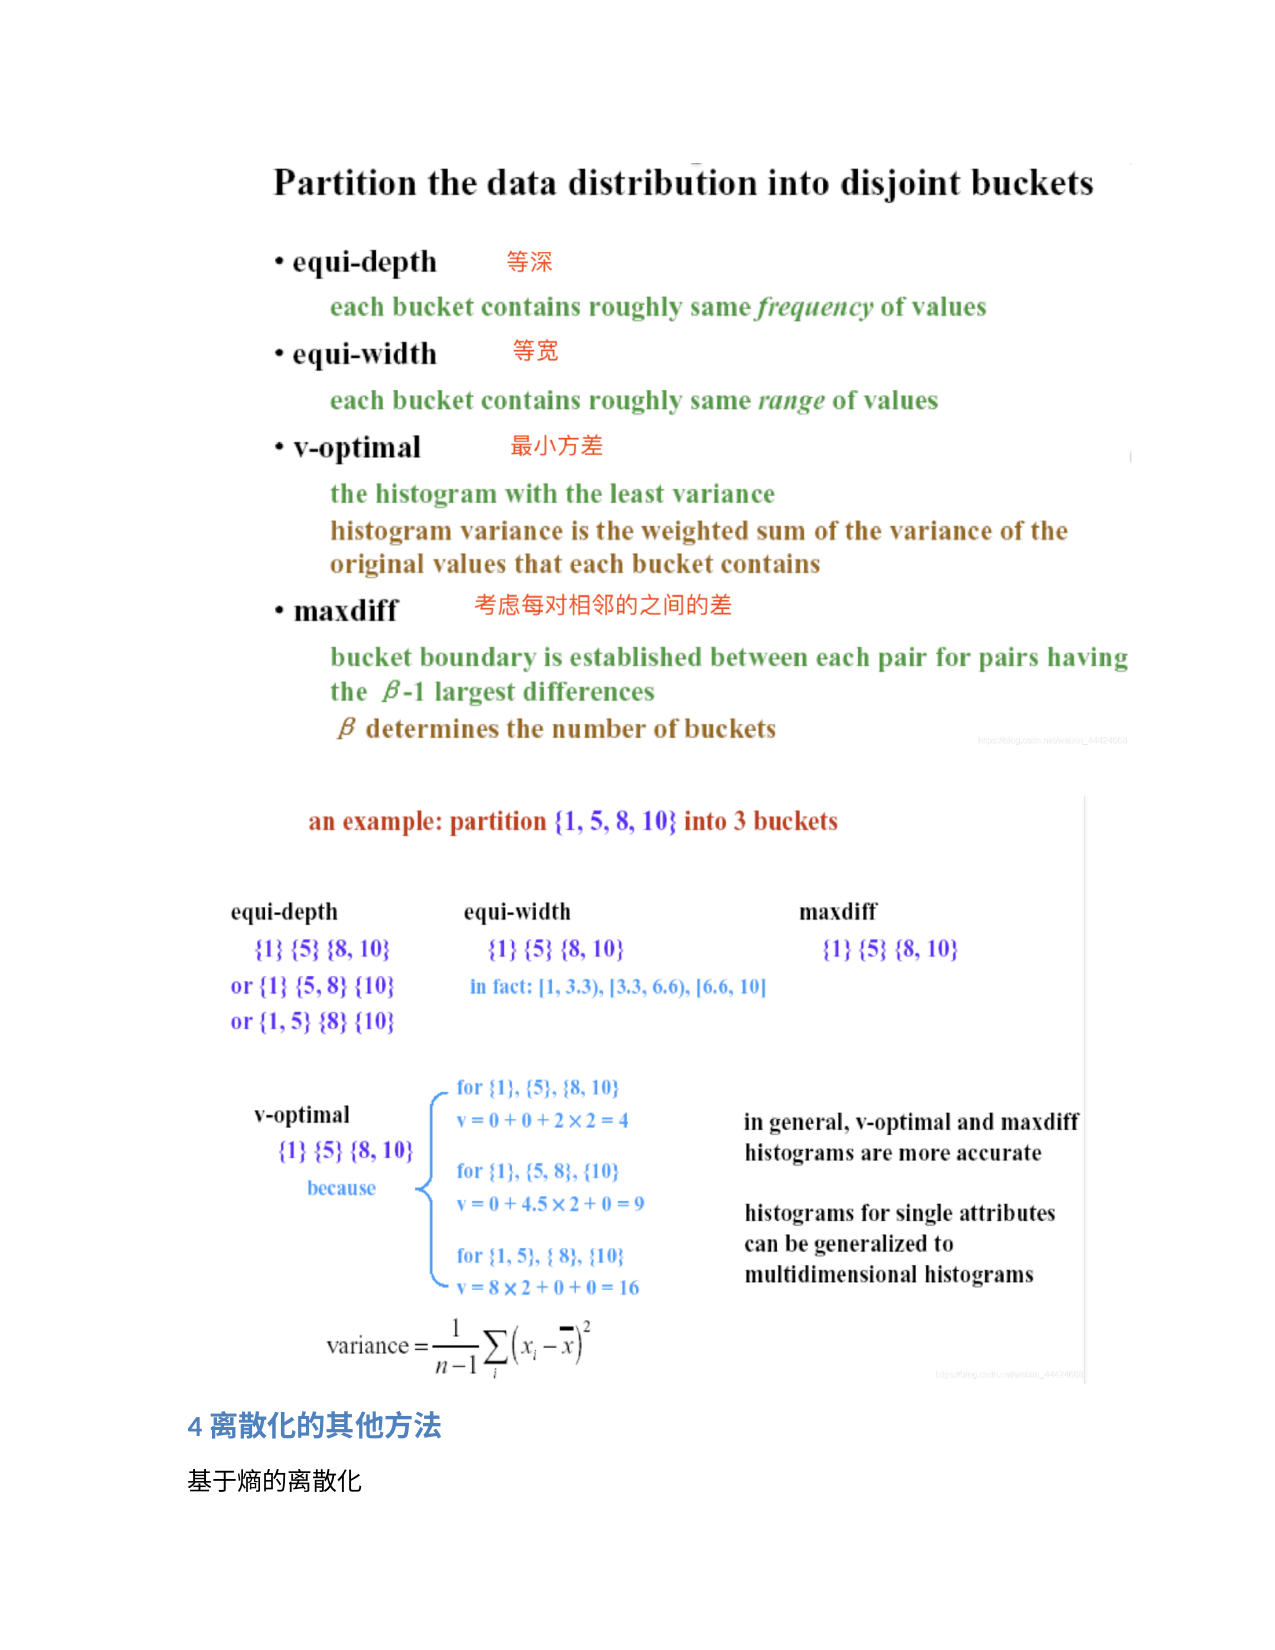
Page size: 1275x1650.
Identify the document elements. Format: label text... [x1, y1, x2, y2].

picture [187, 796, 1088, 1384]
picture [231, 150, 1132, 750]
text 基于熵的离散化 [187, 1463, 1087, 1497]
subtitle 4 离散化的其他方法 [187, 1405, 1087, 1444]
